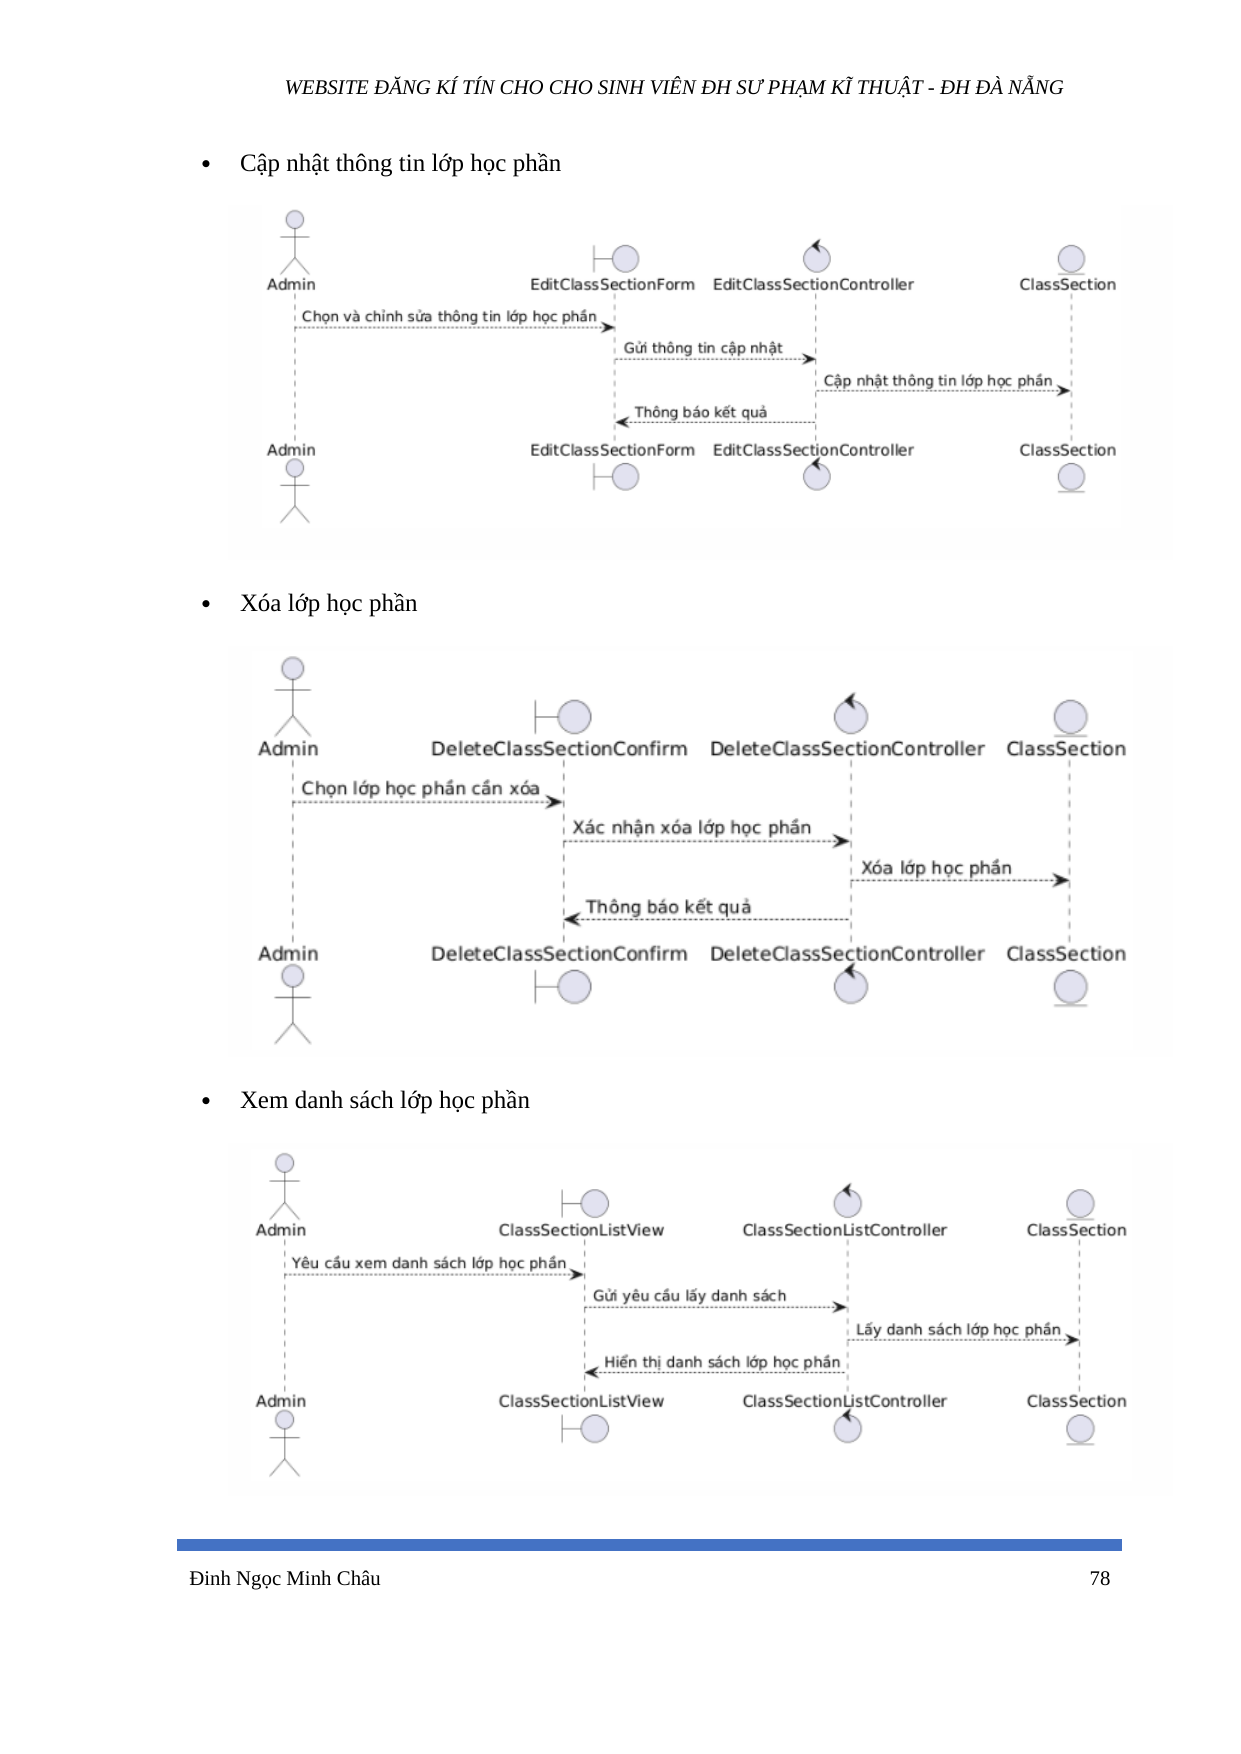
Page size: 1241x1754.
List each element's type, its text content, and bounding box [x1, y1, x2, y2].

list Cập nhật thông tin lớp học phần [202, 148, 1122, 176]
picture [228, 205, 1174, 560]
picture [228, 646, 1174, 1057]
list Xem danh sách lớp học phần [202, 1085, 1122, 1114]
list Xóa lớp học phần [202, 588, 1122, 617]
picture [228, 1143, 1174, 1496]
